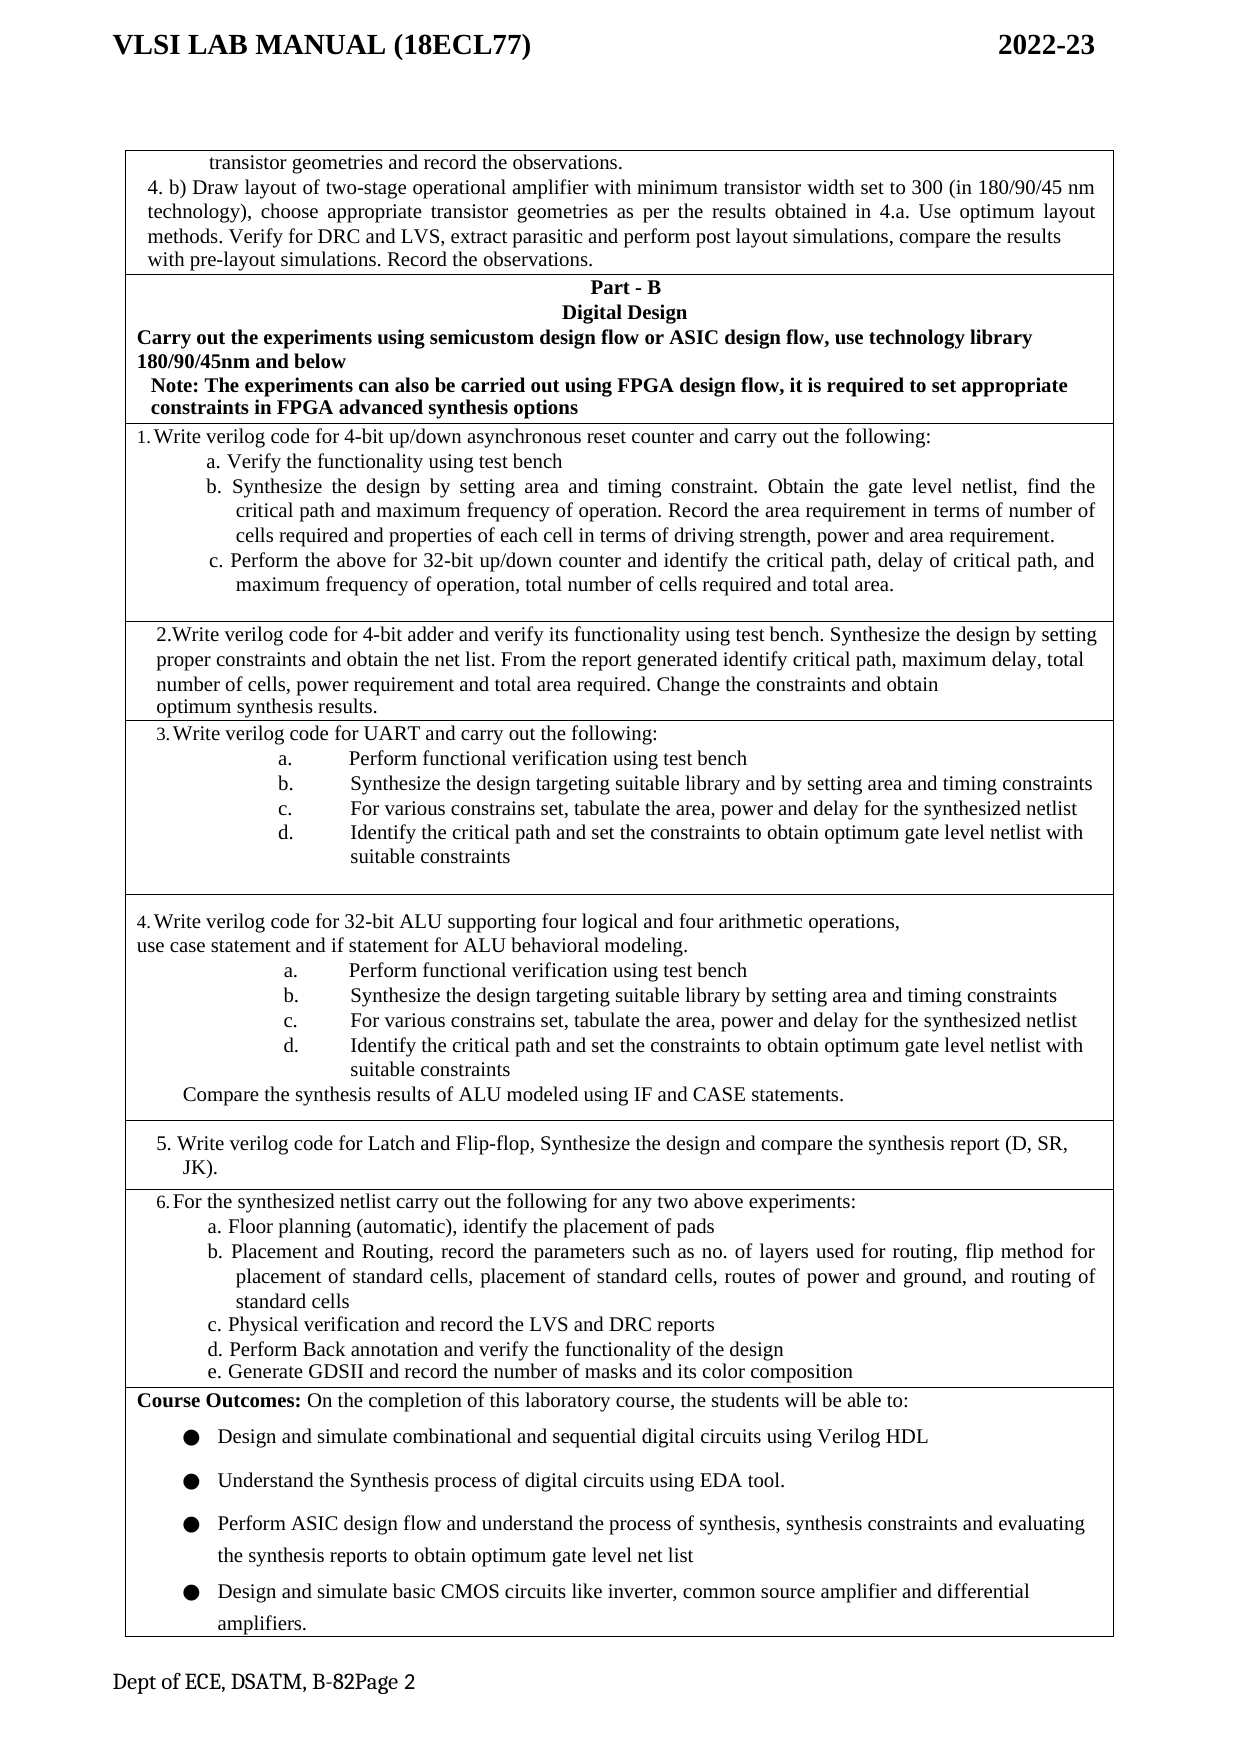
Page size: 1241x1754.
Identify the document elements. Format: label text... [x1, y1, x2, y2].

table_cell Write verilog code for 4-bit up/down asynchronous reset counter and carry out the following: Verify the functionality using test bench Synthesize the design by setting area and timing constraint. Obtain the gate level netlist, find the critical path and maximum frequency of operation. Record the area requirement in terms of number of cells required and properties of each cell in terms of driving strength, power and area requirement. Perform the above for 32-bit up/down counter and identify the critical path, delay of critical path, and maximum frequency of operation, total number of cells required and total area. [126, 424, 1113, 621]
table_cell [126, 1388, 1113, 1636]
table_cell Write verilog code for 32-bit ALU supporting four logical and four arithmetic operations, use case statement and if statement for ALU behavioral modeling. Perform functional verification using test bench Synthesize the design targeting suitable library by setting area and timing constraints For various constrains set, tabulate the area, power and delay for the synthesized netlist Identify the critical path and set the constraints to obtain optimum gate level netlist with suitable constraints Compare the synthesis results of ALU modeled using IF and CASE statements. [126, 895, 1113, 1120]
table_cell Part - B Digital Design Carry out the experiments using semicustom design flow or ASIC design flow, use technology library 180/90/45nm and below Note: The experiments can also be carried out using FPGA design flow, it is required to set appropriate constraints in FPGA advanced synthesis options [126, 275, 1113, 423]
table_cell 2.Write verilog code for 4-bit adder and verify its functionality using test bench. Synthesize the design by setting proper constraints and obtain the net list. From the report generated identify critical path, maximum delay, total number of cells, power requirement and total area required. Change the constraints and obtain optimum synthesis results. [126, 622, 1113, 720]
table_cell Write verilog code for UART and carry out the following: Perform functional verification using test bench Synthesize the design targeting suitable library and by setting area and timing constraints For various constrains set, tabulate the area, power and delay for the synthesized netlist Identify the critical path and set the constraints to obtain optimum gate level netlist with suitable constraints [126, 721, 1113, 894]
table_cell 5. Write verilog code for Latch and Flip-flop, Synthesize the design and compare the synthesis report (D, SR, JK). [126, 1121, 1113, 1188]
table_cell For the synthesized netlist carry out the following for any two above experiments: Floor planning (automatic), identify the placement of pads Placement and Routing, record the parameters such as no. of layers used for routing, flip method for placement of standard cells, placement of standard cells, routes of power and ground, and routing of standard cells Physical verification and record the LVS and DRC reports Perform Back annotation and verify the functionality of the design Generate GDSII and record the number of masks and its color composition [126, 1190, 1113, 1387]
table_cell transistor geometries and record the observations. 4. b) Draw layout of two-stage operational amplifier with minimum transistor width set to 300 (in 180/90/45 nm technology), choose appropriate transistor geometries as per the results obtained in 4.a. Use optimum layout methods. Verify for DRC and LVS, extract parasitic and perform post layout simulations, compare the results with pre-layout simulations. Record the observations. [126, 151, 1113, 274]
